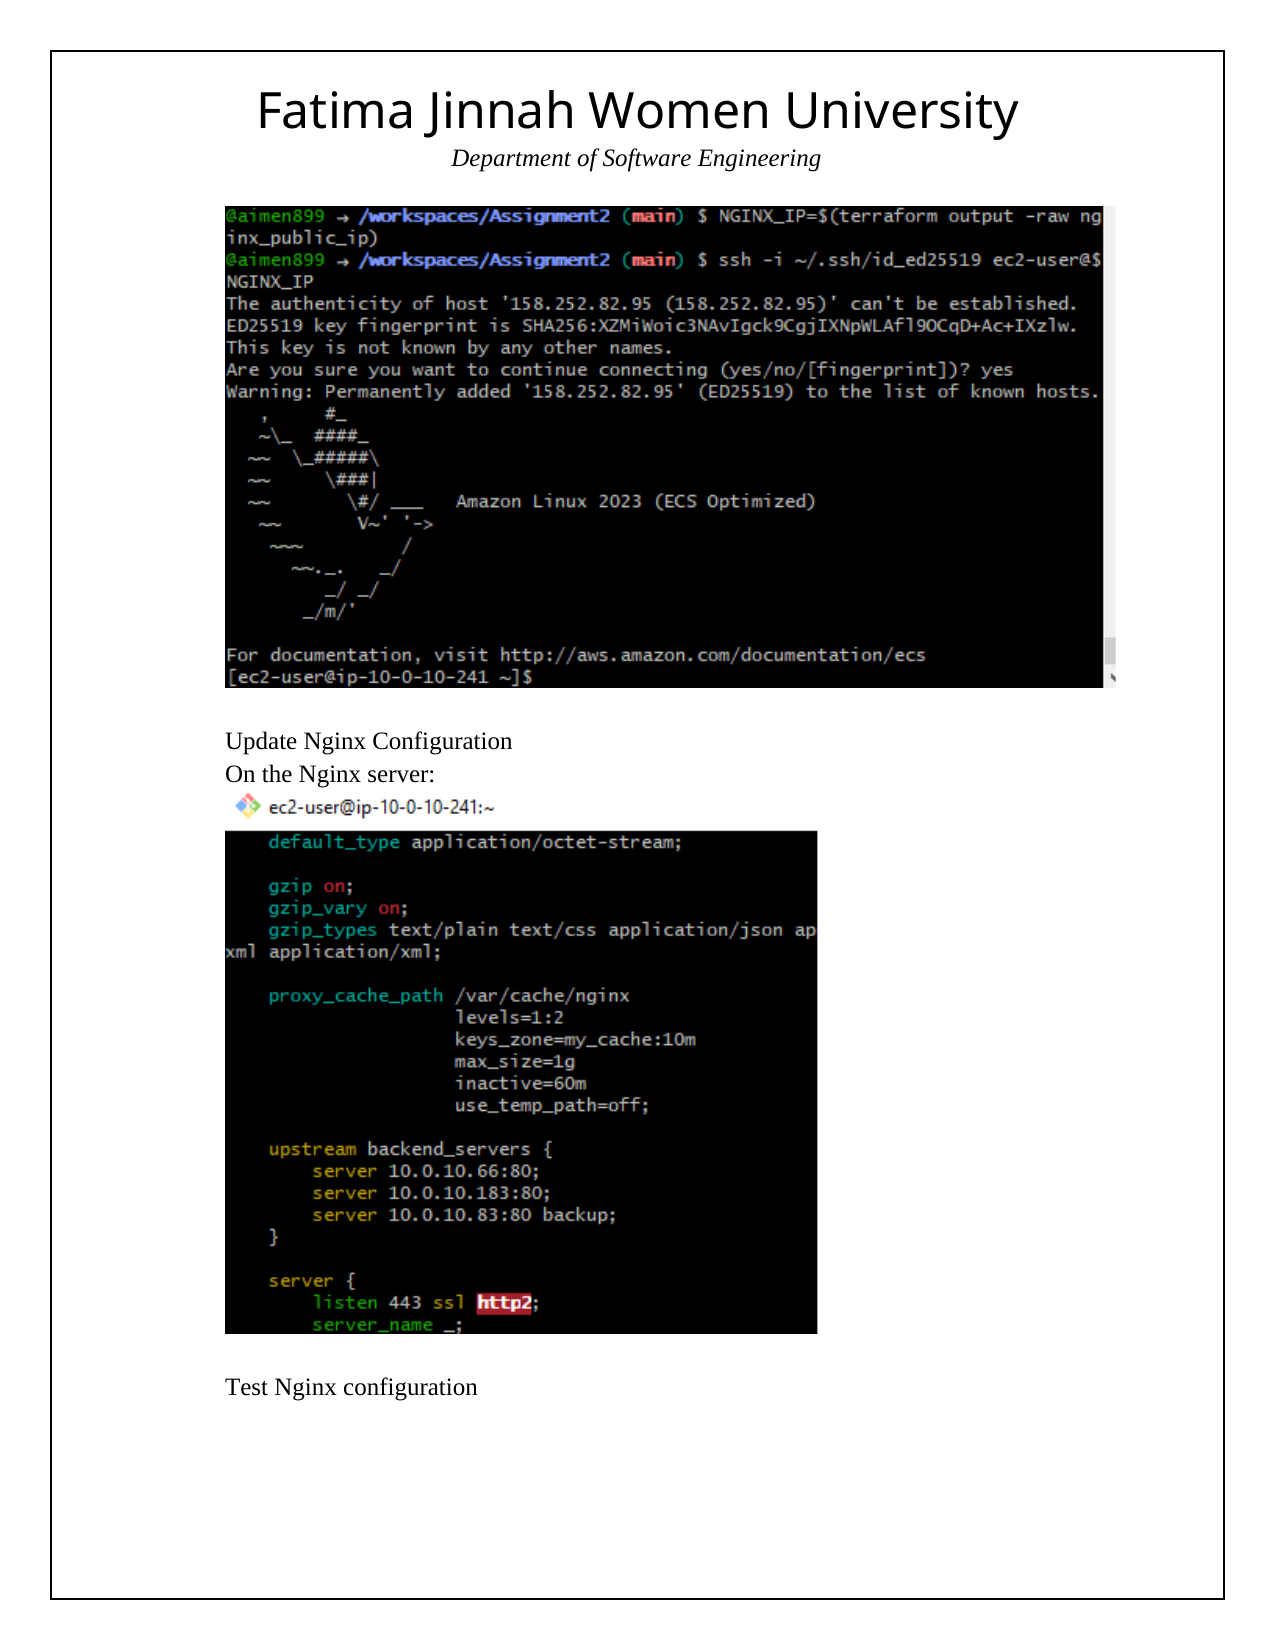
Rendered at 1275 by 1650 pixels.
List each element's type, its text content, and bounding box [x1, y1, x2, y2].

list Update Nginx Configuration [225, 726, 1125, 755]
picture [225, 792, 818, 1334]
picture [225, 206, 1116, 688]
list On the Nginx server: [225, 759, 1125, 788]
list Test Nginx configuration [225, 1372, 1125, 1401]
